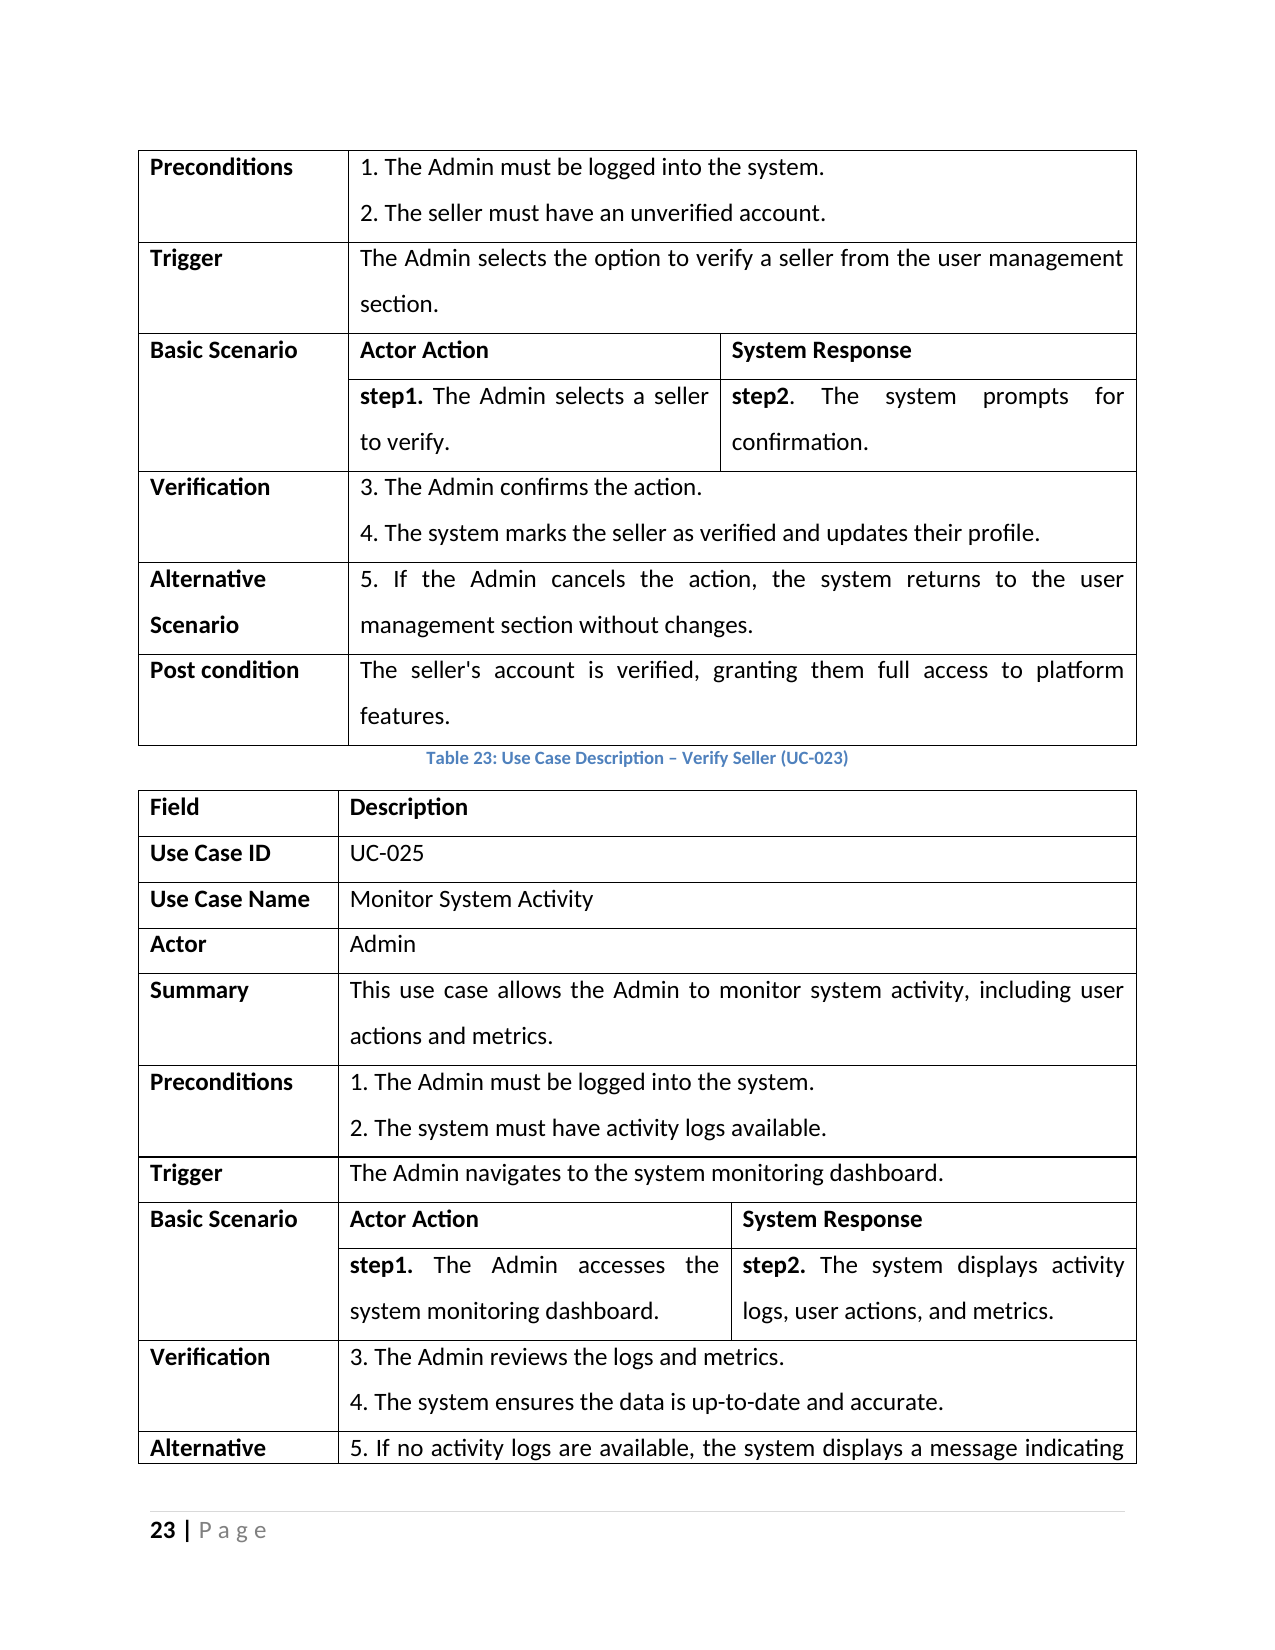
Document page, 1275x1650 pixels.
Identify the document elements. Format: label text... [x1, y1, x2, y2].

table_cell Use Case ID [139, 837, 338, 882]
table_cell This use case allows the Admin to monitor system activity, including user actions and metrics. [339, 974, 1136, 1065]
table_cell The seller's account is verified, granting them full access to platform features. [349, 655, 1136, 745]
table_cell Basic Scenario [139, 1203, 338, 1340]
table_cell Trigger [139, 243, 348, 333]
table_cell UC-025 [339, 837, 1136, 882]
table_cell step2. The system prompts for confirmation. [721, 380, 1136, 471]
table_cell Verification [139, 1341, 338, 1431]
table_cell The Admin selects the option to verify a seller from the user management section. [349, 243, 1136, 333]
table_header Field [139, 791, 338, 836]
table_cell Monitor System Activity [339, 883, 1136, 927]
table_cell Verification [139, 472, 348, 562]
table_cell Post condition [139, 655, 348, 745]
table_cell Alternative Scenario [139, 563, 348, 654]
table_cell Trigger [139, 1158, 338, 1202]
table_cell 1. The Admin must be logged into the system. 2. The seller must have an unverified account. [349, 151, 1136, 242]
table_cell The Admin navigates to the system monitoring dashboard. [339, 1158, 1136, 1202]
table_cell Admin [339, 929, 1136, 973]
table_cell Summary [139, 974, 338, 1065]
table_cell Basic Scenario [139, 334, 348, 471]
table_cell 3. The Admin reviews the logs and metrics. 4. The system ensures the data is up-to-date and accurate. [339, 1341, 1136, 1431]
table_cell 3. The Admin confirms the action. 4. The system marks the seller as verified and updates their profile. [349, 472, 1136, 562]
table_header Description [339, 791, 1136, 836]
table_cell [139, 1432, 338, 1463]
table_cell step1. The Admin selects a seller to verify. [349, 380, 720, 471]
table_cell Preconditions [139, 1066, 338, 1156]
table_cell System Response [732, 1203, 1136, 1248]
table_cell step1. The Admin accesses the system monitoring dashboard. [339, 1249, 731, 1340]
table_cell 5. If the Admin cancels the action, the system returns to the user management section without changes. [349, 563, 1136, 654]
table_cell Use Case Name [139, 883, 338, 927]
table_cell System Response [721, 334, 1136, 379]
table_cell 1. The Admin must be logged into the system. 2. The system must have activity logs available. [339, 1066, 1136, 1156]
table_cell Actor Action [349, 334, 720, 379]
table_cell Preconditions [139, 151, 348, 242]
table_cell Actor [139, 929, 338, 973]
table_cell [339, 1432, 1136, 1463]
table_cell Actor Action [339, 1203, 731, 1248]
table_cell step2. The system displays activity logs, user actions, and metrics. [732, 1249, 1136, 1340]
